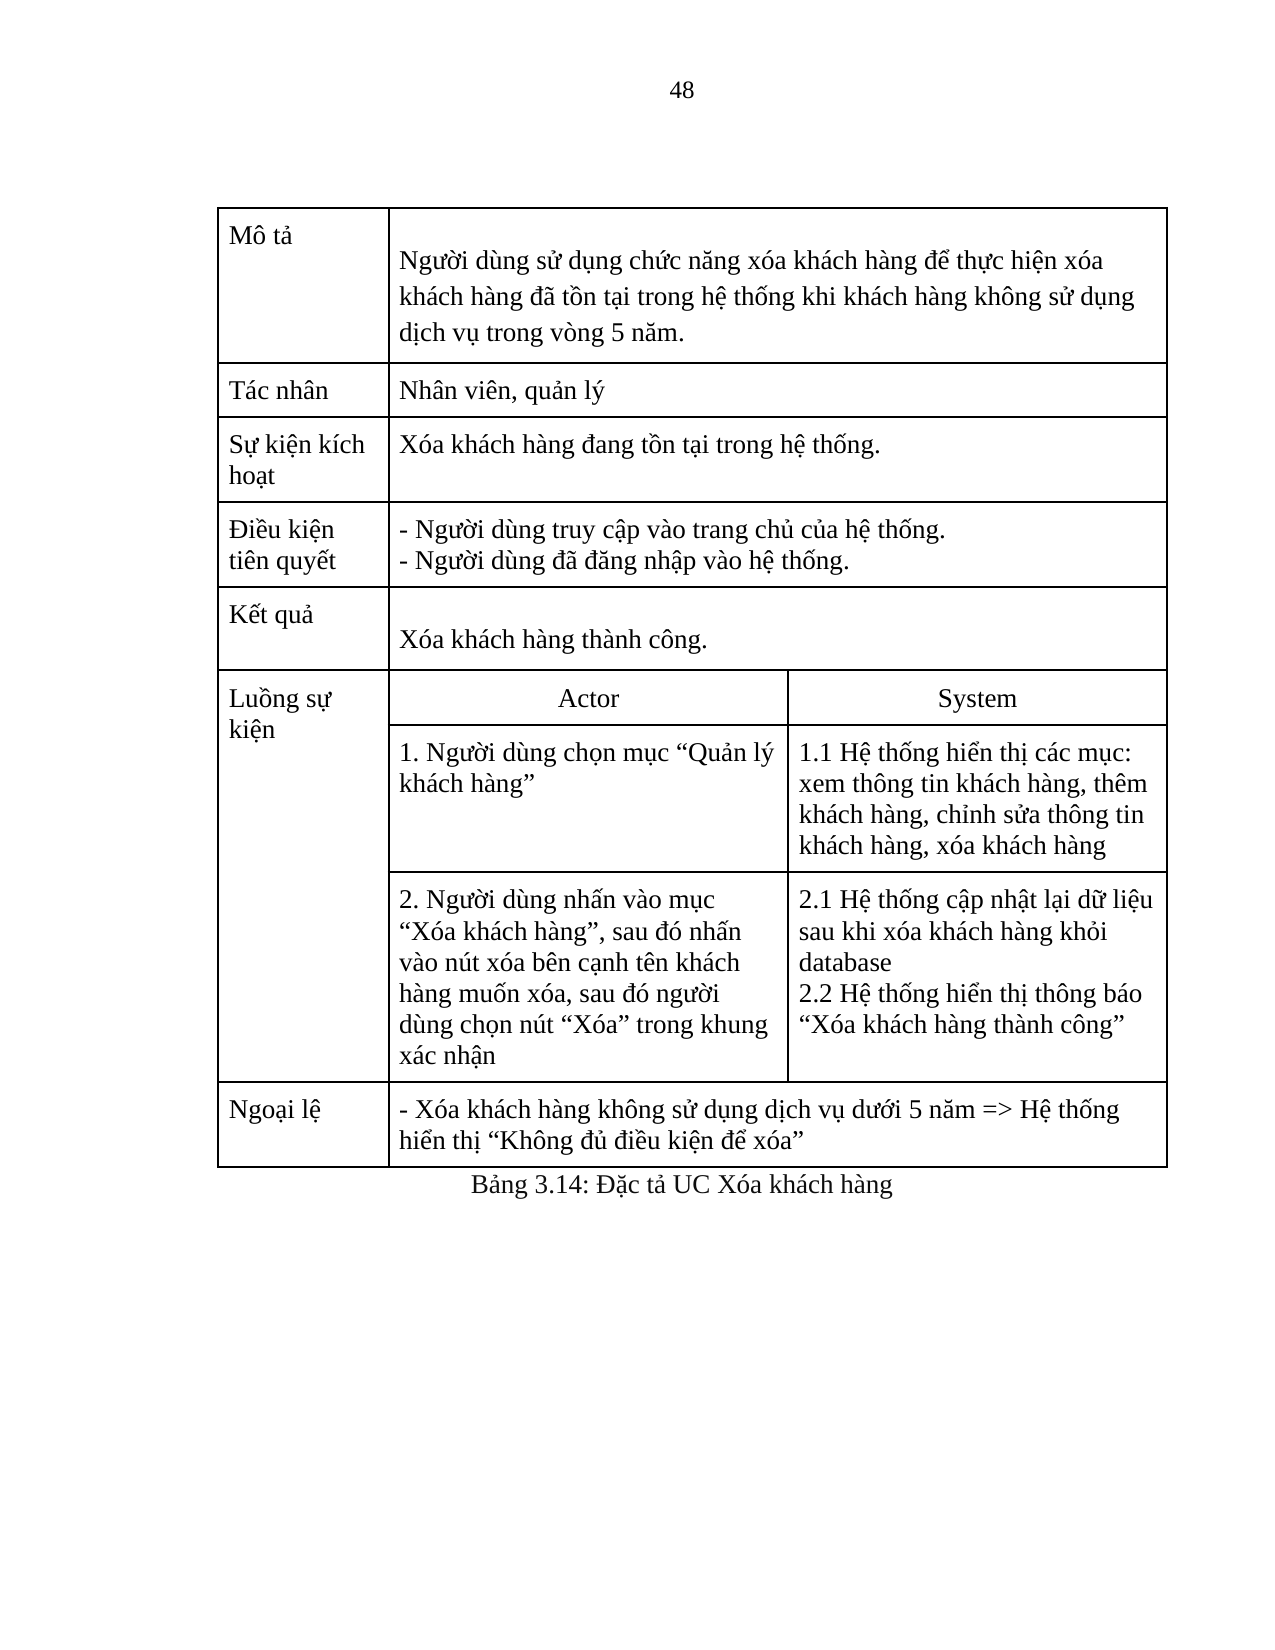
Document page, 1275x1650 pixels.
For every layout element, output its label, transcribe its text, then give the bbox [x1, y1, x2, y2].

table_cell Actor [390, 671, 787, 723]
table_cell Mô tả [219, 209, 388, 362]
table_cell Sự kiện kích hoạt [219, 418, 388, 501]
table_cell Kết quả [219, 588, 388, 669]
table_cell Nhân viên, quản lý [390, 364, 1166, 416]
table_cell Điều kiện tiên quyết [219, 503, 388, 586]
table_cell Xóa khách hàng đang tồn tại trong hệ thống. [390, 418, 1166, 501]
table_cell Luồng sự kiện [219, 671, 388, 1081]
table_cell 2. Người dùng nhấn vào mục “Xóa khách hàng”, sau đó nhấn vào nút xóa bên cạnh tên khách hàng muốn xóa, sau đó người dùng chọn nút “Xóa” trong khung xác nhận [390, 873, 787, 1081]
table_cell Xóa khách hàng thành công. [390, 588, 1166, 669]
table_cell System [789, 671, 1166, 723]
table_cell Ngoại lệ [219, 1083, 388, 1166]
text Bảng 3.14: Đặc tả UC Xóa khách hàng [207, 1168, 1157, 1199]
table_cell 2.1 Hệ thống cập nhật lại dữ liệu sau khi xóa khách hàng khỏi database 2.2 Hệ thống hiển thị thông báo “Xóa khách hàng thành công” [789, 873, 1166, 1081]
table_cell 1.1 Hệ thống hiển thị các mục: xem thông tin khách hàng, thêm khách hàng, chỉnh sửa thông tin khách hàng, xóa khách hàng [789, 726, 1166, 871]
table_cell - Người dùng truy cập vào trang chủ của hệ thống. - Người dùng đã đăng nhập vào hệ thống. [390, 503, 1166, 586]
table_cell Người dùng sử dụng chức năng xóa khách hàng để thực hiện xóa khách hàng đã tồn tại trong hệ thống khi khách hàng không sử dụng dịch vụ trong vòng 5 năm. [390, 209, 1166, 362]
table_cell - Xóa khách hàng không sử dụng dịch vụ dưới 5 năm => Hệ thống hiển thị “Không đủ điều kiện để xóa” [390, 1083, 1166, 1166]
table_cell 1. Người dùng chọn mục “Quản lý khách hàng” [390, 726, 787, 871]
table_cell Tác nhân [219, 364, 388, 416]
